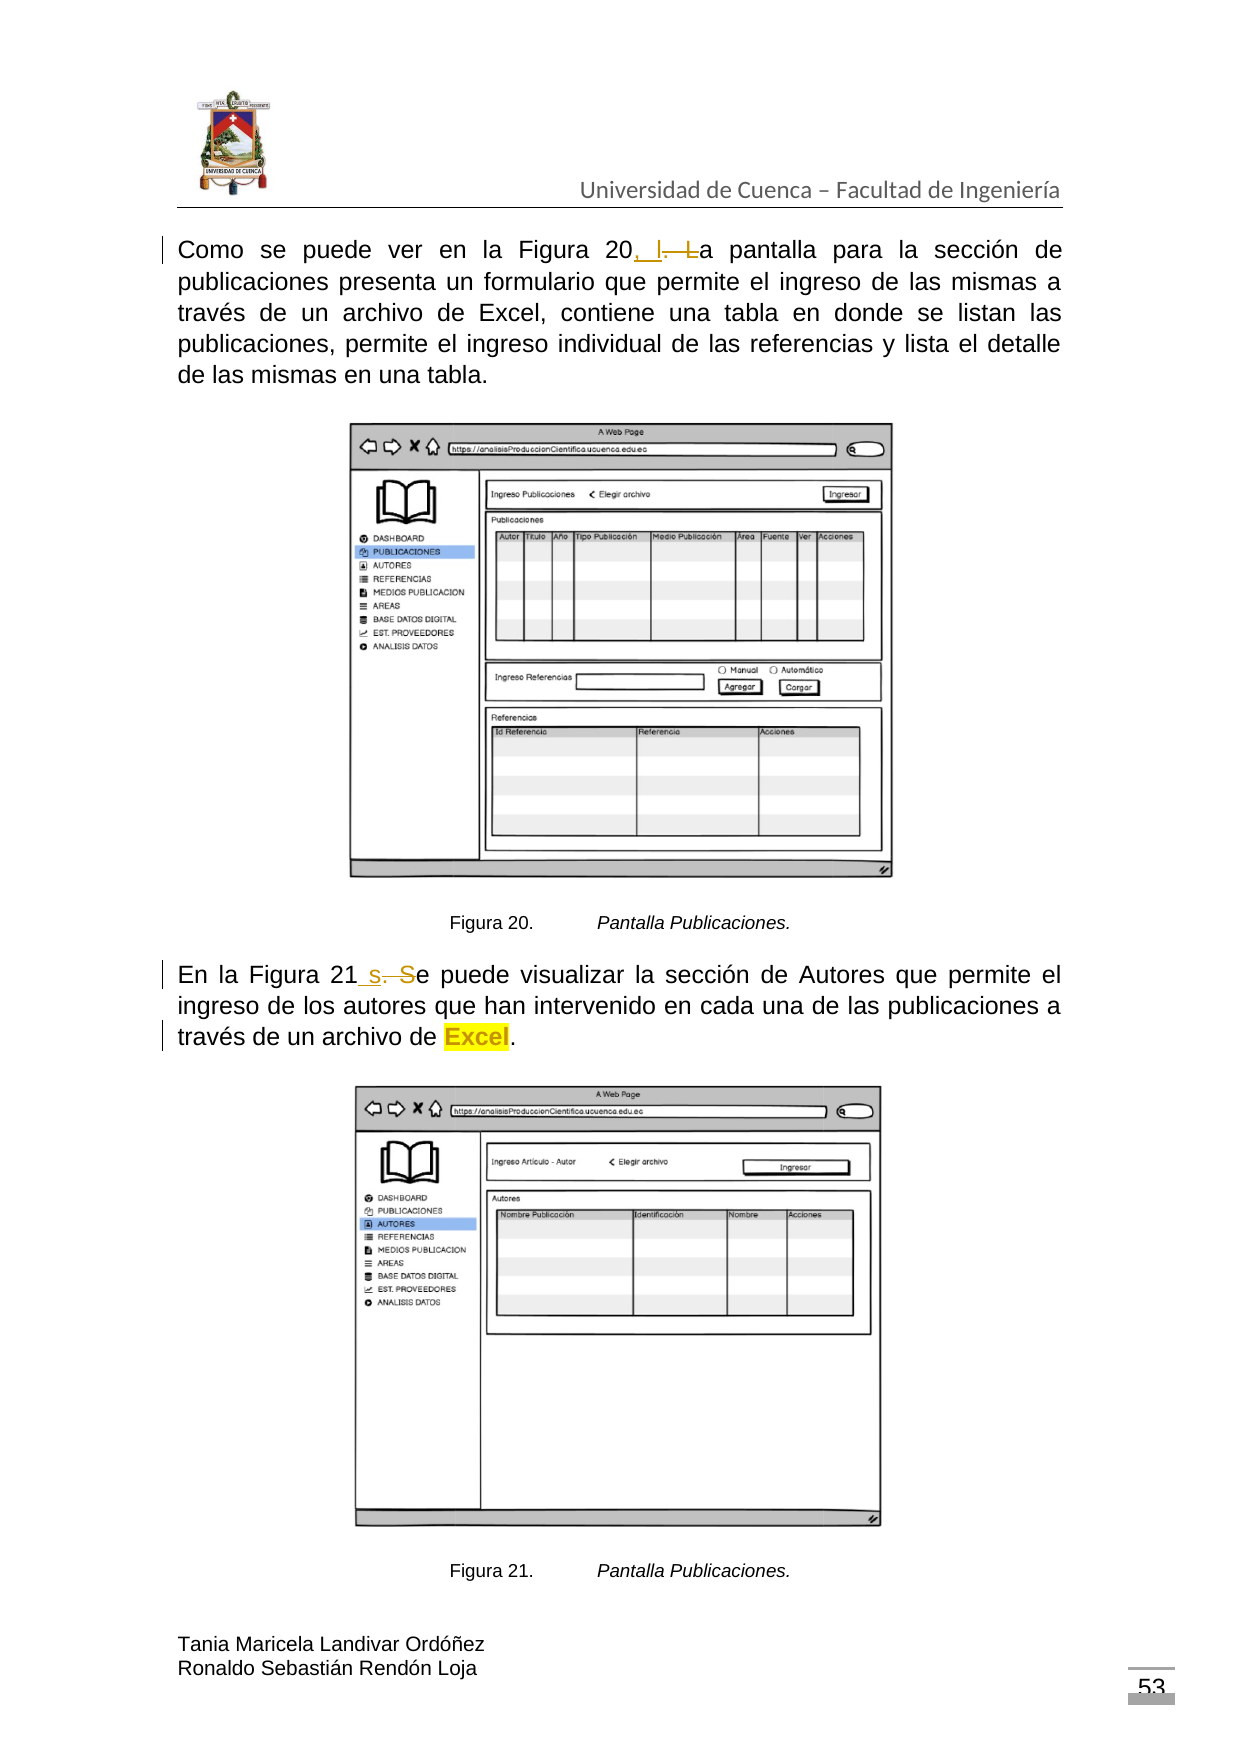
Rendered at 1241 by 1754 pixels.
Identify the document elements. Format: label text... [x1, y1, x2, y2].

picture [353, 1082, 887, 1529]
text En la Figura 21e puede visualizar la sección de Autores que permite el ingreso de los autores que han intervenido en cada una de las publicaciones a través de un archivo de Excel. [177, 960, 1063, 1051]
text Pantalla Publicaciones. [177, 912, 1063, 934]
text Como se puede ver en la Figura 20a pantalla para la sección de publicaciones presenta un formulario que permite el ingreso de las mismas a través de un archivo de Excel, contiene una tabla en donde se listan las publicaciones, permite el ingreso individual de las referencias y lista el detalle de las mismas en una tabla. [177, 236, 1063, 388]
picture [343, 420, 897, 881]
picture [177, 86, 290, 199]
text Pantalla Publicaciones. [177, 1559, 1063, 1581]
